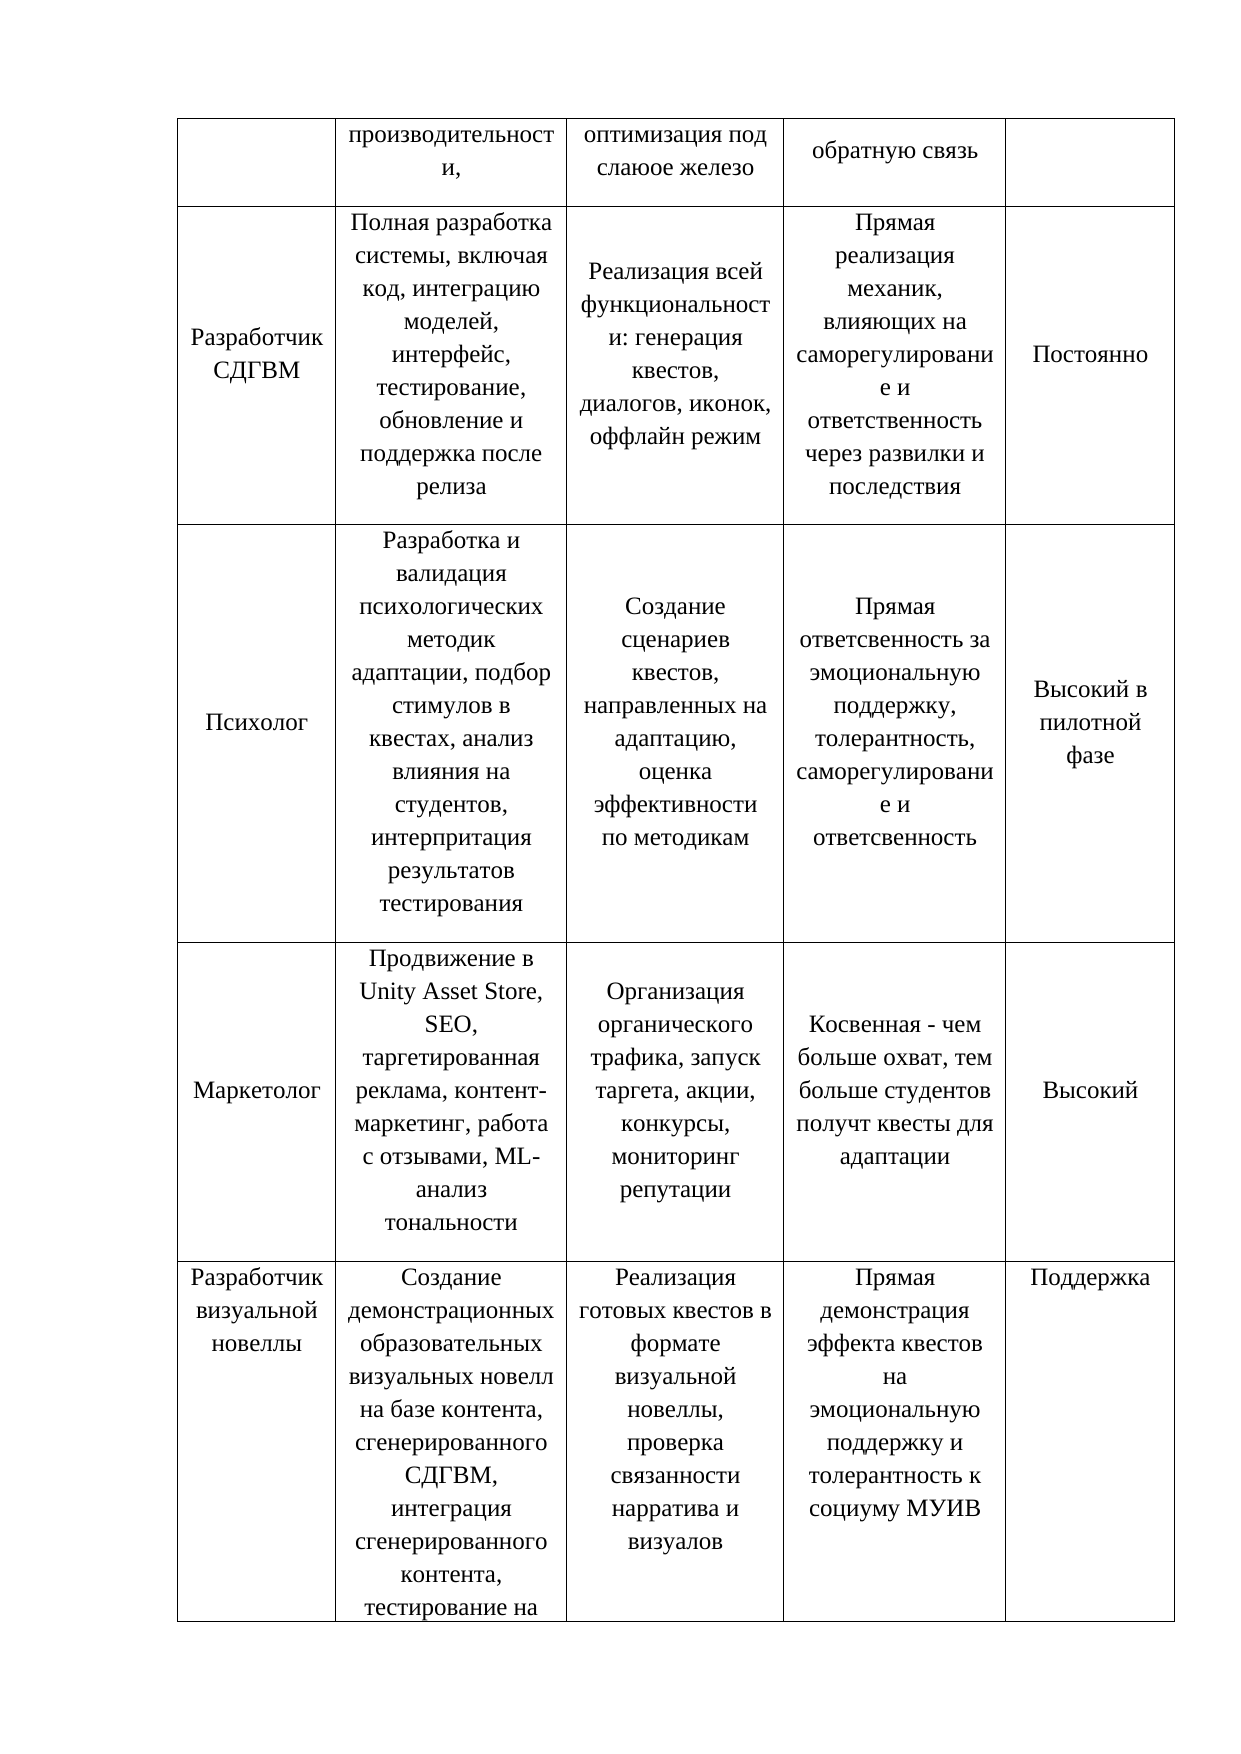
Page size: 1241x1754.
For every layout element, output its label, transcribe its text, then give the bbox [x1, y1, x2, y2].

table_cell Постоянно [1006, 207, 1174, 524]
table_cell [336, 1262, 566, 1621]
table_cell Прямая ответсвенность за эмоциональную поддержку, толерантность, саморегулирование и ответсвенность [784, 525, 1005, 942]
table_cell Реализация всей функциональности: генерация квестов, диалогов, иконок, оффлайн режим [567, 207, 783, 524]
table_cell Высокий в пилотной фазе [1006, 525, 1174, 942]
table_cell Продвижение в Unity Asset Store, SEO, таргетированная реклама, контент-маркетинг, работа с отзывами, ML-анализ тональности [336, 943, 566, 1261]
table_cell Высокий [1006, 943, 1174, 1261]
table_cell Косвенная - чем больше охват, тем больше студентов получт квесты для адаптации [784, 943, 1005, 1261]
table_cell Прямая реализация механик, влияющих на саморегулирование и ответственность через развилки и последствия [784, 207, 1005, 524]
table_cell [178, 119, 335, 206]
table_cell Разработка и валидация психологических методик адаптации, подбор стимулов в квестах, анализ влияния на студентов, интерпритация результатов тестирования [336, 525, 566, 942]
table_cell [567, 119, 783, 206]
table_cell Создание сценариев квестов, направленных на адаптацию, оценка эффективности по методикам [567, 525, 783, 942]
table_cell Организация органического трафика, запуск таргета, акции, конкурсы, мониторинг репутации [567, 943, 783, 1261]
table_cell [178, 1262, 335, 1621]
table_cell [784, 119, 1005, 206]
table_cell Психолог [178, 525, 335, 942]
table_cell Разработчик СДГВМ [178, 207, 335, 524]
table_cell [1006, 119, 1174, 206]
table_cell Поддержка [1006, 1262, 1174, 1621]
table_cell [336, 119, 566, 206]
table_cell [567, 1262, 783, 1621]
table_cell Маркетолог [178, 943, 335, 1261]
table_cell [784, 1262, 1005, 1621]
table_cell Полная разработка системы, включая код, интеграцию моделей, интерфейс, тестирование, обновление и поддержка после релиза [336, 207, 566, 524]
